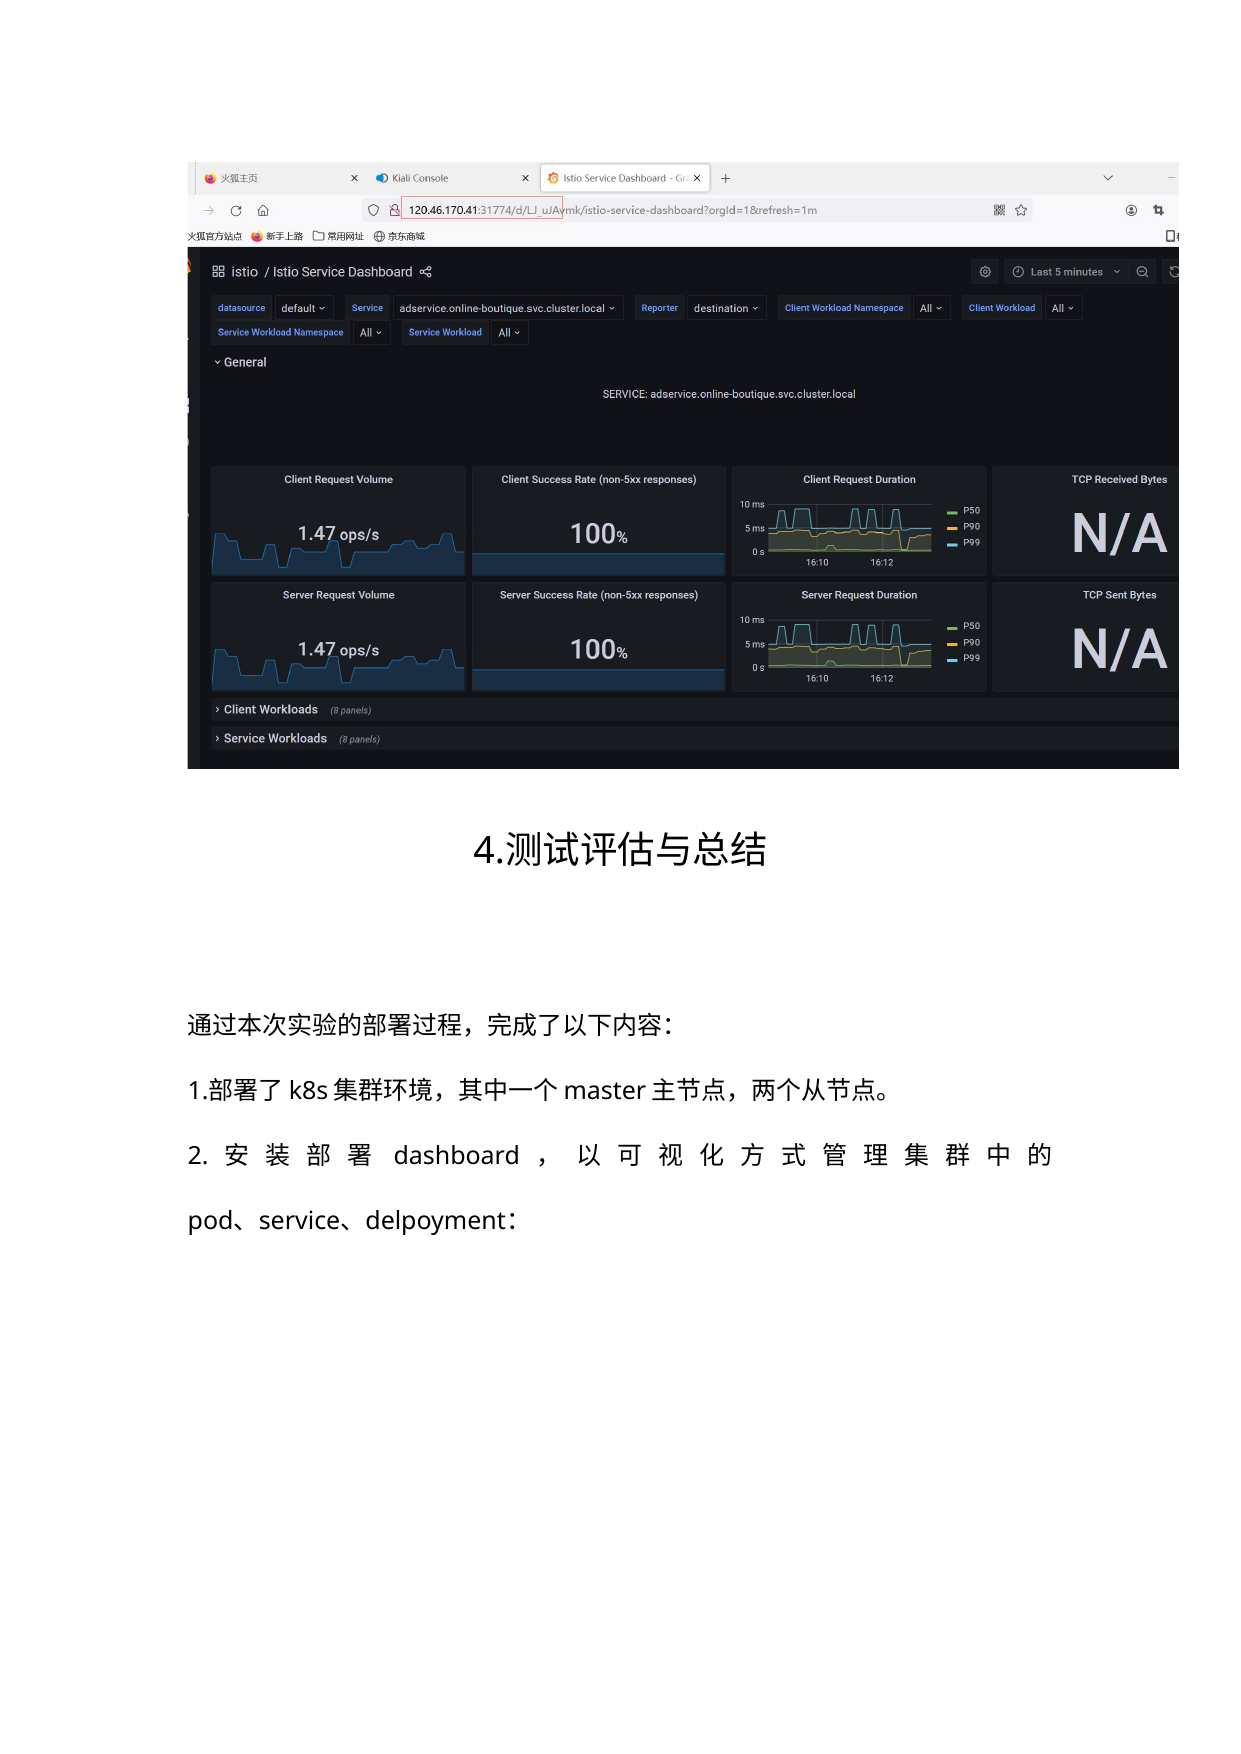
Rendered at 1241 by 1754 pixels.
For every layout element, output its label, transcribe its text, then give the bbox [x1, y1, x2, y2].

list 2.安装部署dashboard，以可视化方式管理集群中的pod、service、delpoyment： [187, 1121, 1053, 1251]
subtitle 4.测试评估与总结 [187, 815, 1053, 880]
list 1.部署了k8s集群环境，其中一个master主节点，两个从节点。 [187, 1056, 1053, 1121]
picture [187, 162, 1179, 769]
list 通过本次实验的部署过程，完成了以下内容： [187, 991, 1053, 1056]
